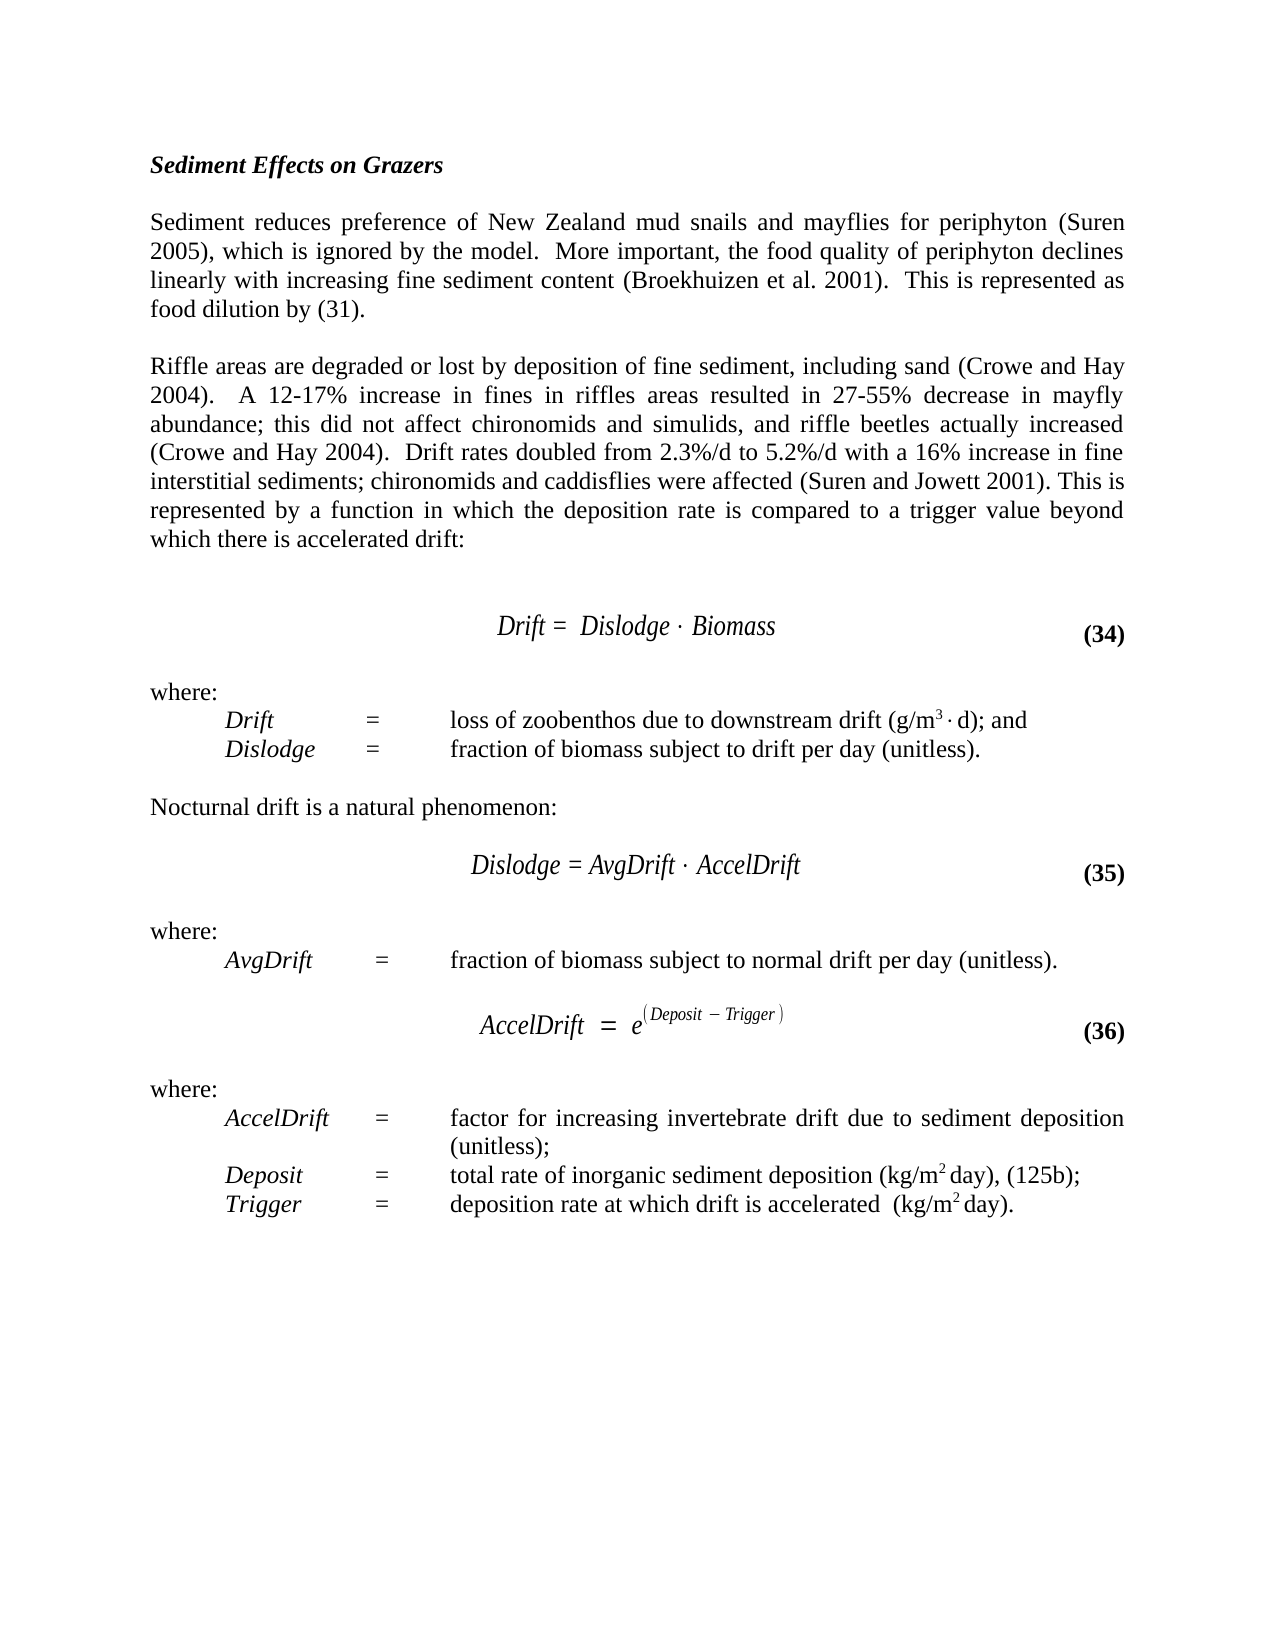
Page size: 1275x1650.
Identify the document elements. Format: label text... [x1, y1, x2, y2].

text where: [150, 916, 1125, 945]
text AccelDrift = factor for increasing invertebrate drift due to sediment deposition (unitless); [225, 1103, 1125, 1160]
text where: [150, 1074, 1125, 1103]
text Drift = loss of zoobenthos due to downstream drift (g/m3d); and [225, 706, 1125, 734]
text Deposit = total rate of inorganic sediment deposition (kg/m2 day), (125b); [225, 1160, 1125, 1189]
text Sediment Effects on Grazers [150, 150, 1125, 179]
text Trigger = deposition rate at which drift is accelerated (kg/m2 day). [225, 1189, 1125, 1218]
text Nocturnal drift is a natural phenomenon: [150, 792, 1125, 821]
text where: [150, 677, 1125, 706]
text AvgDrift = fraction of biomass subject to normal drift per day (unitless). [150, 945, 1125, 973]
text Riffle areas are degraded or lost by deposition of fine sediment, including sand (Crowe and Hay 2004). A 12-17% increase in fines in riffles areas resulted in 27-55% decrease in mayfly abundance; this did not affect chironomids and simulids, and riffle beetles actually increased (Crowe and Hay 2004). Drift rates doubled from 2.3%/d to 5.2%/d with a 16% increase in fine interstitial sediments; chironomids and caddisflies were affected (Suren and Jowett 2001). This is represented by a function in which the deposition rate is compared to a trigger value beyond which there is accelerated drift: [150, 351, 1125, 552]
text Dislodge = fraction of biomass subject to drift per day (unitless). [225, 734, 1125, 763]
